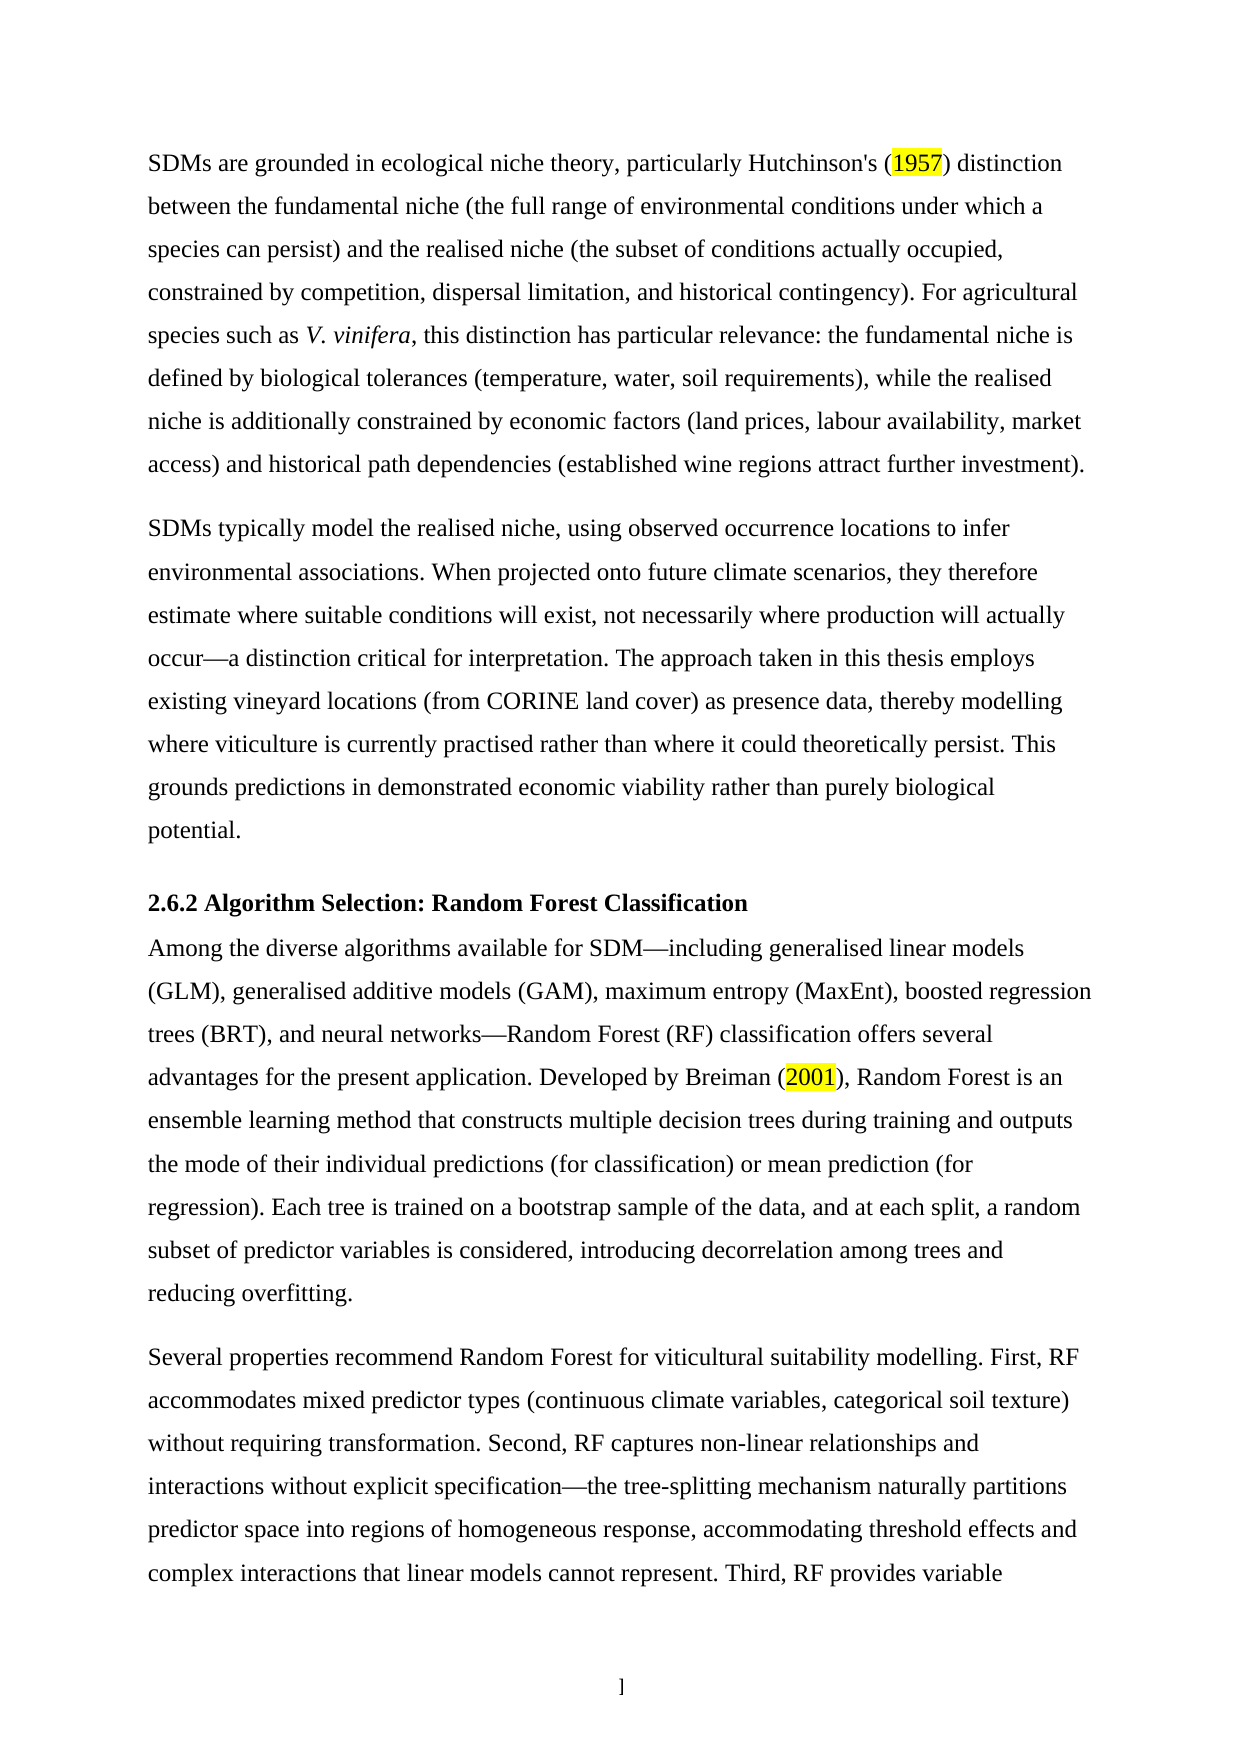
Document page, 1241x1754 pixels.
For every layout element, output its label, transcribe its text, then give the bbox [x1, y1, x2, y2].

text SDMs typically model the realised niche, using observed occurrence locations to infer environmental associations. When projected onto future climate scenarios, they therefore estimate where suitable conditions will exist, not necessarily where production will actually occur—a distinction critical for interpretation. The approach taken in this thesis employs existing vineyard locations (from CORINE land cover) as presence data, thereby modelling where viticulture is currently practised rather than where it could theoretically persist. This grounds predictions in demonstrated economic viability rather than purely biological potential. [148, 513, 1092, 844]
text Among the diverse algorithms available for SDM—including generalised linear models (GLM), generalised additive models (GAM), maximum entropy (MaxEnt), boosted regression trees (BRT), and neural networks—Random Forest (RF) classification offers several advantages for the present application. Developed by Breiman (2001), Random Forest is an ensemble learning method that constructs multiple decision trees during training and outputs the mode of their individual predictions (for classification) or mean prediction (for regression). Each tree is trained on a bootstrap sample of the data, and at each split, a random subset of predictor variables is considered, introducing decorrelation among trees and reducing overfitting. [148, 933, 1092, 1307]
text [148, 1342, 1092, 1586]
text SDMs are grounded in ecological niche theory, particularly Hutchinson's (1957) distinction between the fundamental niche (the full range of environmental conditions under which a species can persist) and the realised niche (the subset of conditions actually occupied, constrained by competition, dispersal limitation, and historical contingency). For agricultural species such as V. vinifera, this distinction has particular relevance: the fundamental niche is defined by biological tolerances (temperature, water, soil requirements), while the realised niche is additionally constrained by economic factors (land prices, labour availability, market access) and historical path dependencies (established wine regions attract further investment). [148, 148, 1092, 478]
subtitle 2.6.2 Algorithm Selection: Random Forest Classification [148, 888, 1092, 916]
